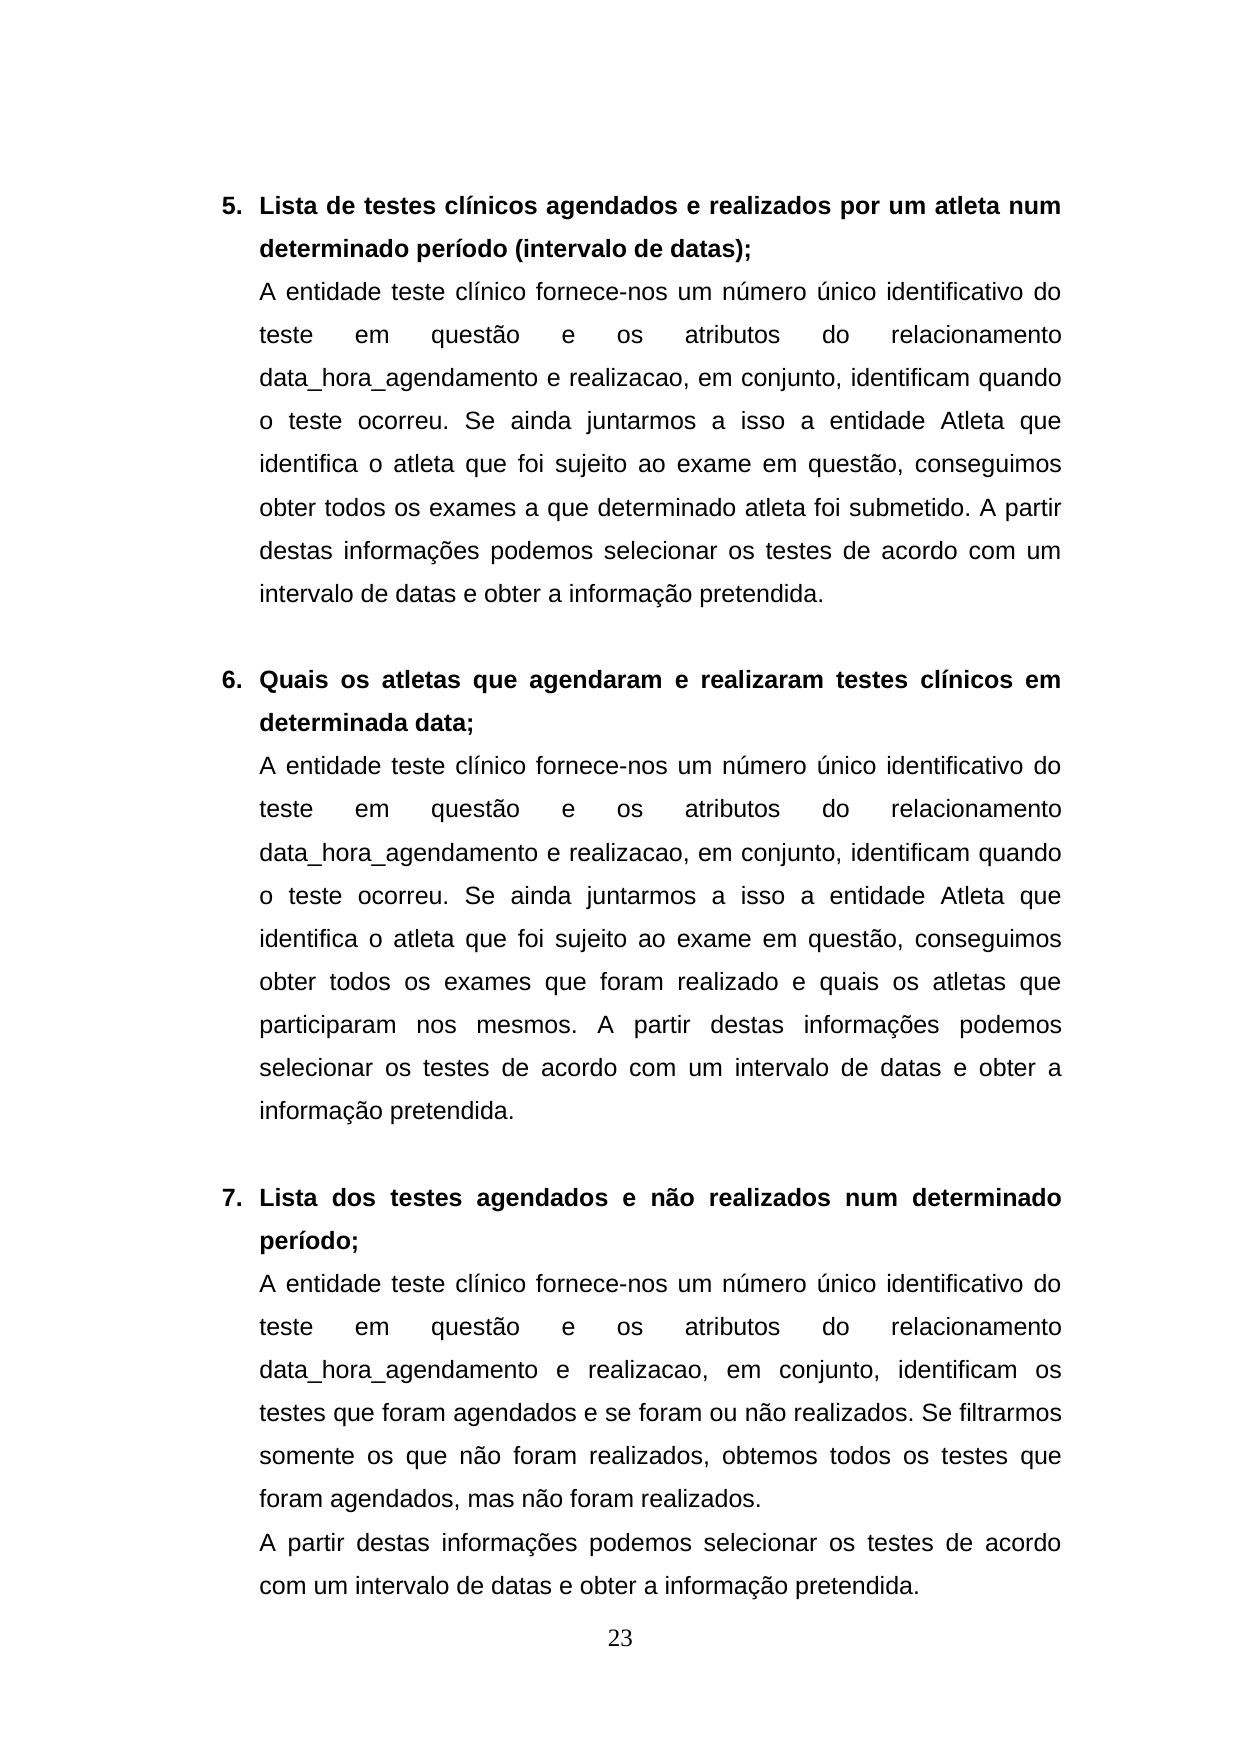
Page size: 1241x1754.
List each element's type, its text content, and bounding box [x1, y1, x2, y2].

list Lista de testes clínicos agendados e realizados por um atleta num determinado período (intervalo de datas); [222, 191, 1063, 263]
list A entidade teste clínico fornece-nos um número único identificativo do teste em questão e os atributos do relacionamento data_hora_agendamento e realizacao, em conjunto, identificam quando o teste ocorreu. Se ainda juntarmos a isso a entidade Atleta que identifica o atleta que foi sujeito ao exame em questão, conseguimos obter todos os exames a que determinado atleta foi submetido. A partir destas informações podemos selecionar os testes de acordo com um intervalo de datas e obter a informação pretendida. [259, 277, 1063, 608]
list Lista dos testes agendados e não realizados num determinado período; [222, 1183, 1063, 1254]
list A entidade teste clínico fornece-nos um número único identificativo do teste em questão e os atributos do relacionamento data_hora_agendamento e realizacao, em conjunto, identificam os testes que foram agendados e se foram ou não realizados. Se filtrarmos somente os que não foram realizados, obtemos todos os testes que foram agendados, mas não foram realizados. [259, 1269, 1063, 1513]
list A entidade teste clínico fornece-nos um número único identificativo do teste em questão e os atributos do relacionamento data_hora_agendamento e realizacao, em conjunto, identificam quando o teste ocorreu. Se ainda juntarmos a isso a entidade Atleta que identifica o atleta que foi sujeito ao exame em questão, conseguimos obter todos os exames que foram realizado e quais os atletas que participaram nos mesmos. A partir destas informações podemos selecionar os testes de acordo com um intervalo de datas e obter a informação pretendida. [259, 751, 1063, 1125]
list A partir destas informações podemos selecionar os testes de acordo com um intervalo de datas e obter a informação pretendida. [259, 1528, 1063, 1599]
list Quais os atletas que agendaram e realizaram testes clínicos em determinada data; [222, 665, 1063, 737]
